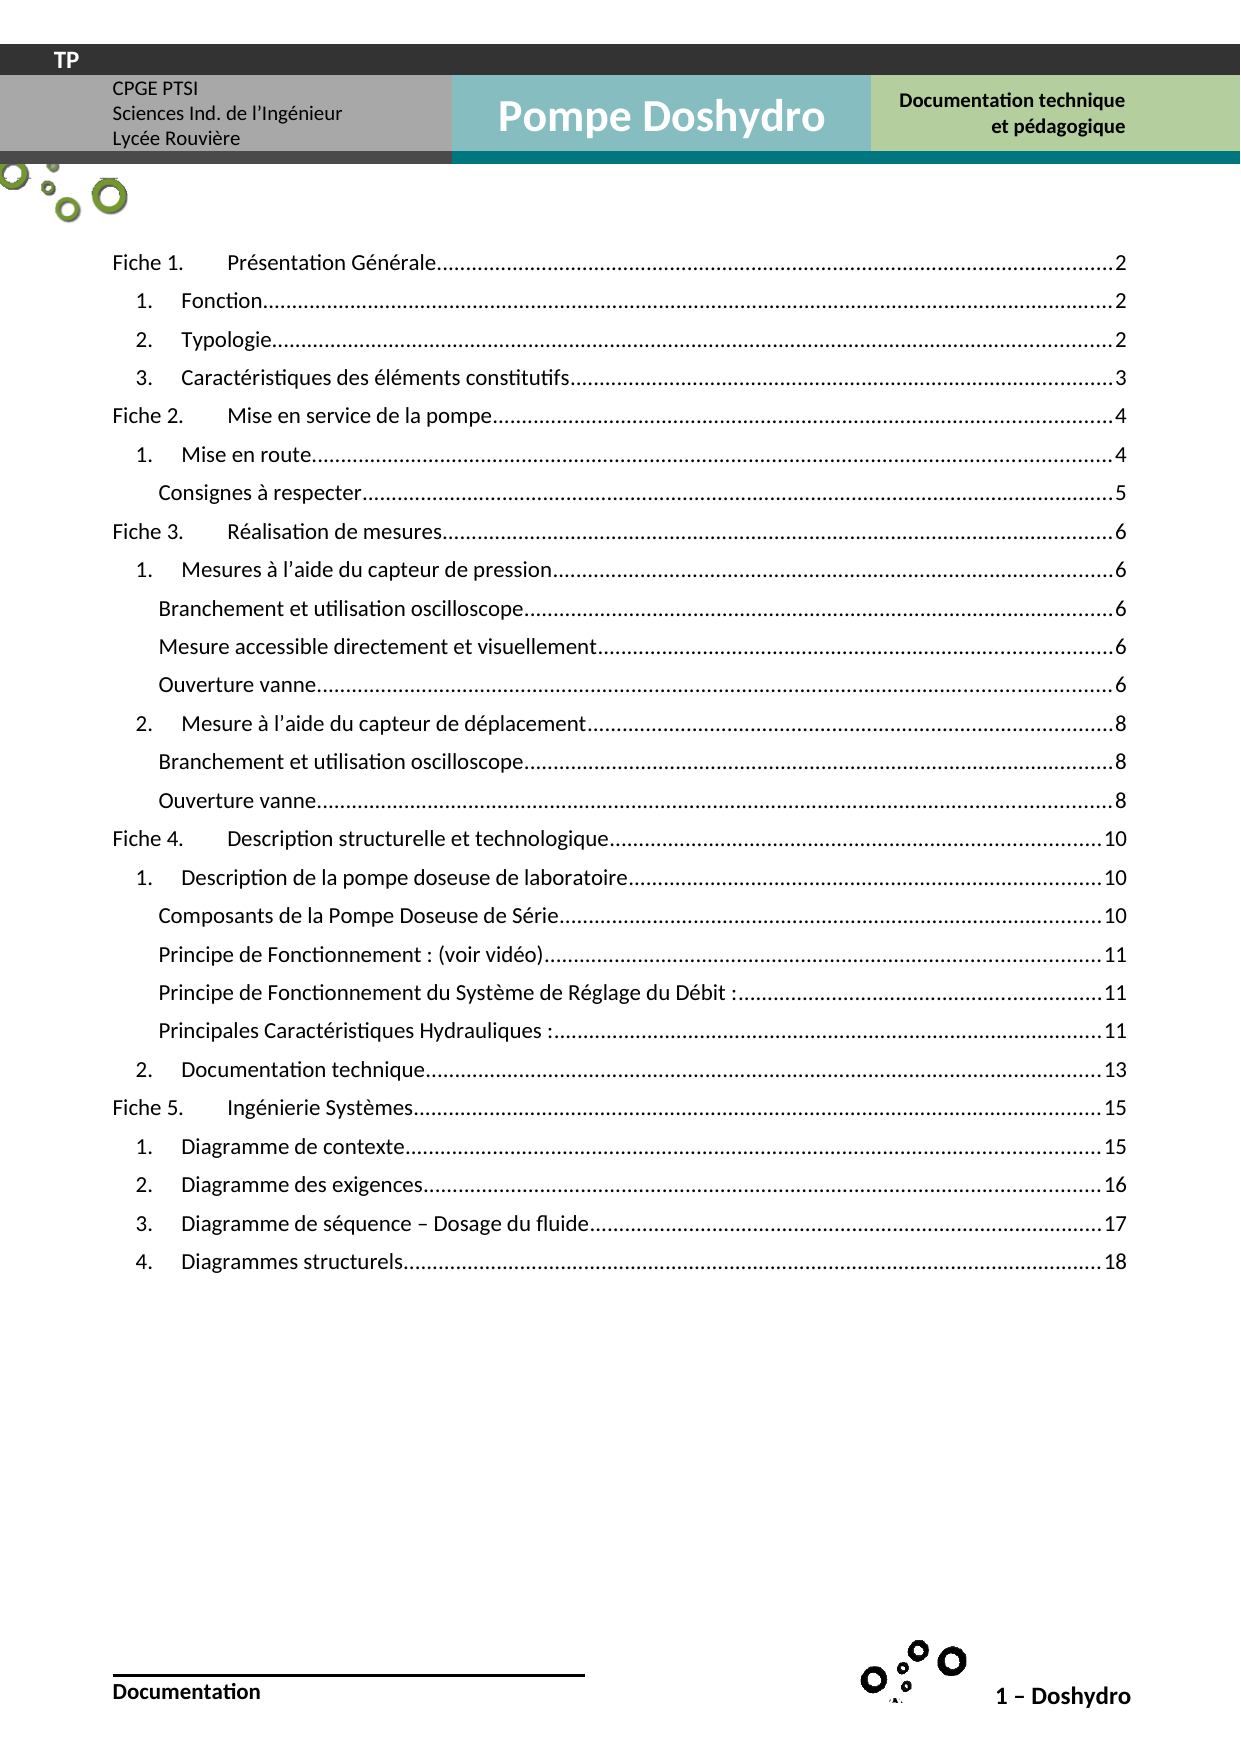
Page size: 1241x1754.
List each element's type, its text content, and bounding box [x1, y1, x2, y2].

text Fiche 3. Réalisation de mesures 6 [112, 517, 1128, 545]
text Ouverture vanne 8 [158, 786, 1128, 814]
picture [860, 1640, 967, 1703]
text 1. Description de la pompe doseuse de laboratoire 10 [135, 863, 1128, 891]
text Branchement et utilisation oscilloscope 6 [158, 594, 1128, 622]
text 3. Caractéristiques des éléments constitutifs 3 [135, 363, 1128, 391]
text 1. Mise en route 4 [135, 440, 1128, 468]
text Principe de Fonctionnement du Système de Réglage du Débit : 11 [158, 978, 1128, 1006]
text 1. Fonction 2 [135, 286, 1128, 314]
text Composants de la Pompe Doseuse de Série 10 [158, 901, 1128, 929]
text 2. Typologie 2 [135, 325, 1128, 353]
text 3. Diagramme de séquence – Dosage du fluide 17 [135, 1209, 1128, 1237]
text Fiche 2. Mise en service de la pompe 4 [112, 402, 1128, 429]
text 1. Mesures à l’aide du capteur de pression 6 [135, 555, 1128, 583]
text Fiche 5. Ingénierie Systèmes 15 [112, 1093, 1128, 1121]
text 2. Mesure à l’aide du capteur de déplacement 8 [135, 709, 1128, 737]
text Fiche 4. Description structurelle et technologique 10 [112, 824, 1128, 852]
text Fiche 1. Présentation Générale 2 [112, 248, 1128, 276]
text 1. Diagramme de contexte 15 [135, 1132, 1128, 1160]
text Principales Caractéristiques Hydrauliques : 11 [158, 1017, 1128, 1044]
text 2. Documentation technique 13 [135, 1055, 1128, 1083]
text Consignes à respecter 5 [158, 478, 1128, 506]
text 4. Diagrammes structurels 18 [135, 1247, 1128, 1275]
text Principe de Fonctionnement : (voir vidéo) 11 [158, 940, 1128, 968]
picture [0, 164, 128, 224]
text 2. Diagramme des exigences 16 [135, 1170, 1128, 1198]
text Mesure accessible directement et visuellement 6 [158, 632, 1128, 660]
text Branchement et utilisation oscilloscope 8 [158, 747, 1128, 776]
text Ouverture vanne 6 [158, 671, 1128, 699]
